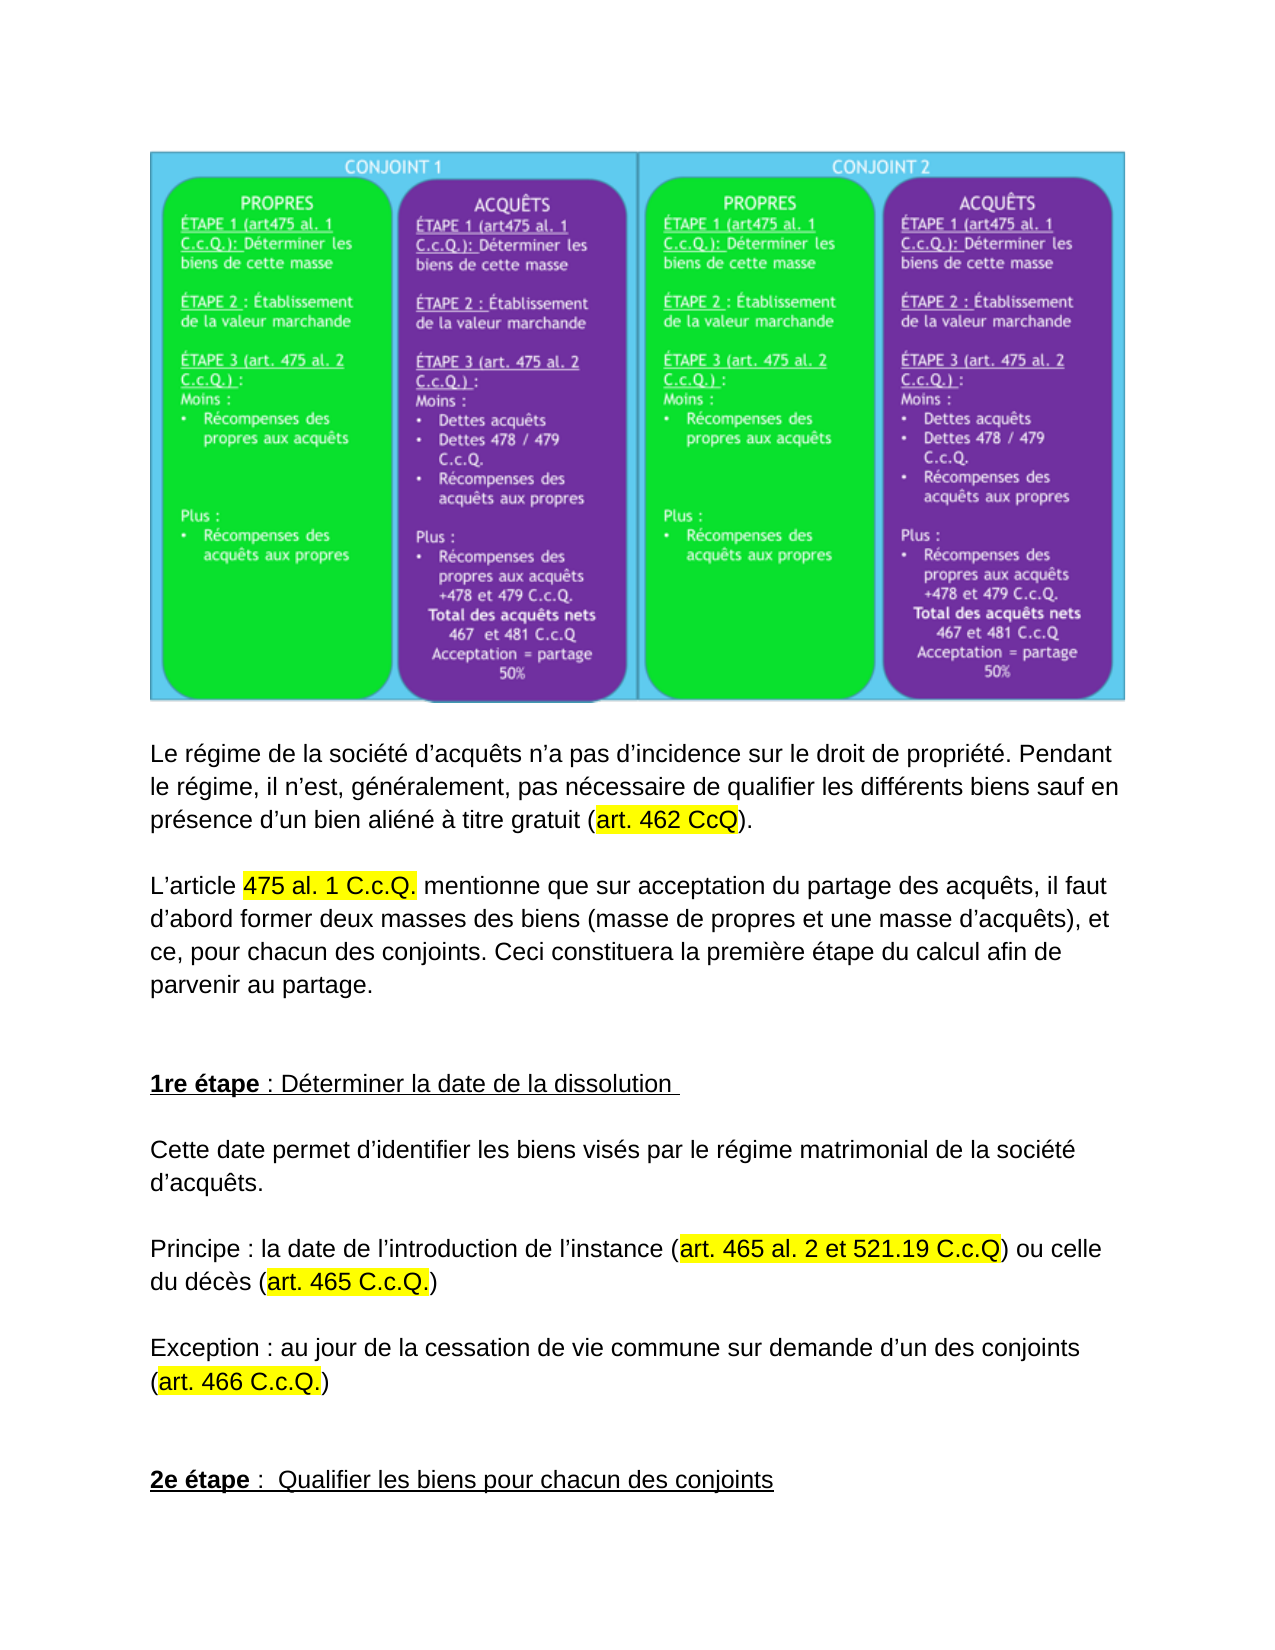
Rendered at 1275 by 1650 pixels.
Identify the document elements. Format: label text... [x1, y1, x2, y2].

text L’article 475 al. 1 C.c.Q. mentionne que sur acceptation du partage des acquêts, il faut d’abord former deux masses des biens (masse de propres et une masse d’acquêts), et ce, pour chacun des conjoints. Ceci constituera la première étape du calcul afin de parvenir au partage. [150, 871, 1125, 999]
text Principe : la date de l’introduction de l’instance (art. 465 al. 2 et 521.19 C.c.Q) ou celle du décès (art. 465 C.c.Q.) [150, 1234, 1125, 1296]
text Exception : au jour de la cessation de vie commune sur demande d’un des conjoints (art. 466 C.c.Q.) [150, 1333, 1125, 1395]
text Cette date permet d’identifier les biens visés par le régime matrimonial de la société d’acquêts. [150, 1135, 1125, 1197]
text Le régime de la société d’acquêts n’a pas d’incidence sur le droit de propriété. Pendant le régime, il n’est, généralement, pas nécessaire de qualifier les différents biens sauf en présence d’un bien aliéné à titre gratuit (art. 462 CcQ). [150, 739, 1125, 834]
picture [150, 150, 1125, 703]
text 2e étape : Qualifier les biens pour chacun des conjoints [150, 1466, 1125, 1494]
text 1re étape : Déterminer la date de la dissolution [150, 1069, 1125, 1098]
